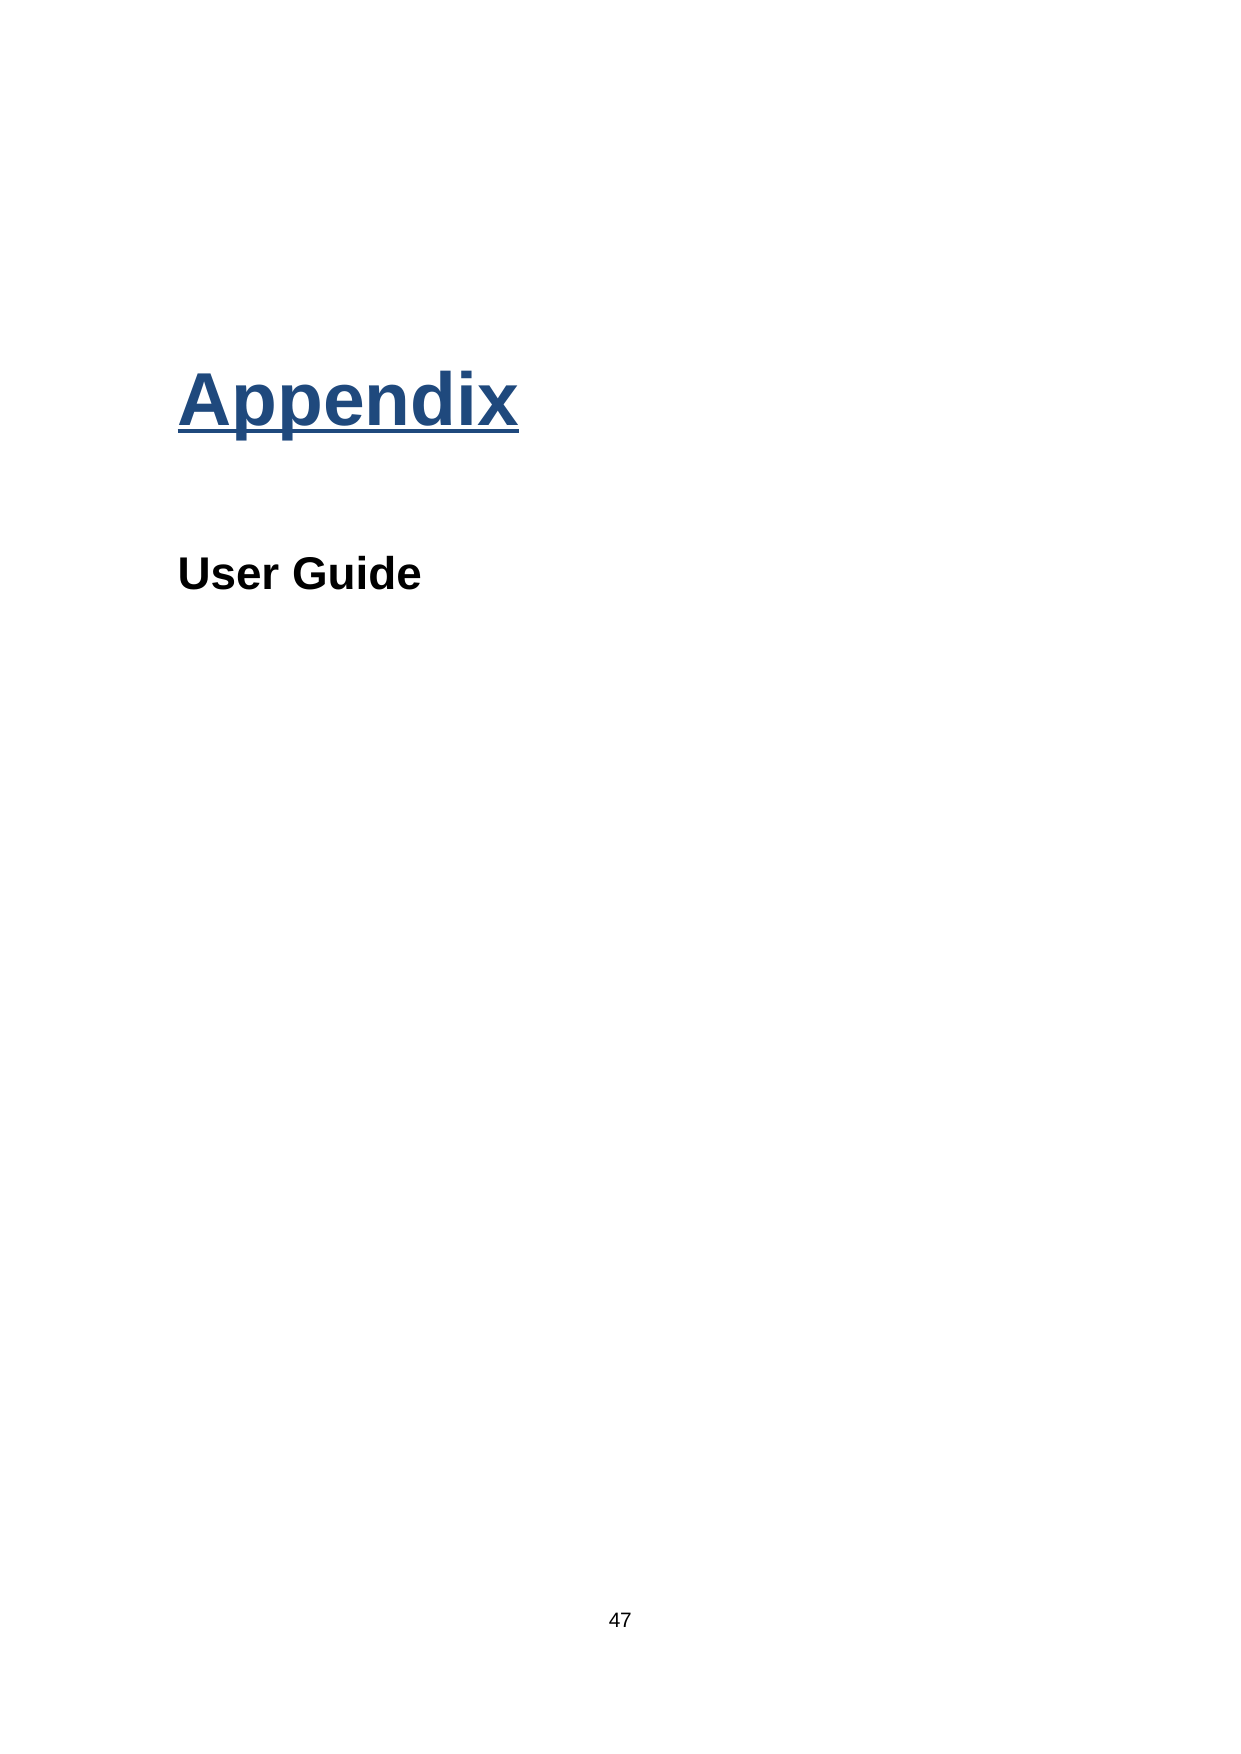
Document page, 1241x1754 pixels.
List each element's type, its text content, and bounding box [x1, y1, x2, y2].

title Appendix [177, 354, 1063, 441]
text User Guide [177, 546, 1063, 599]
